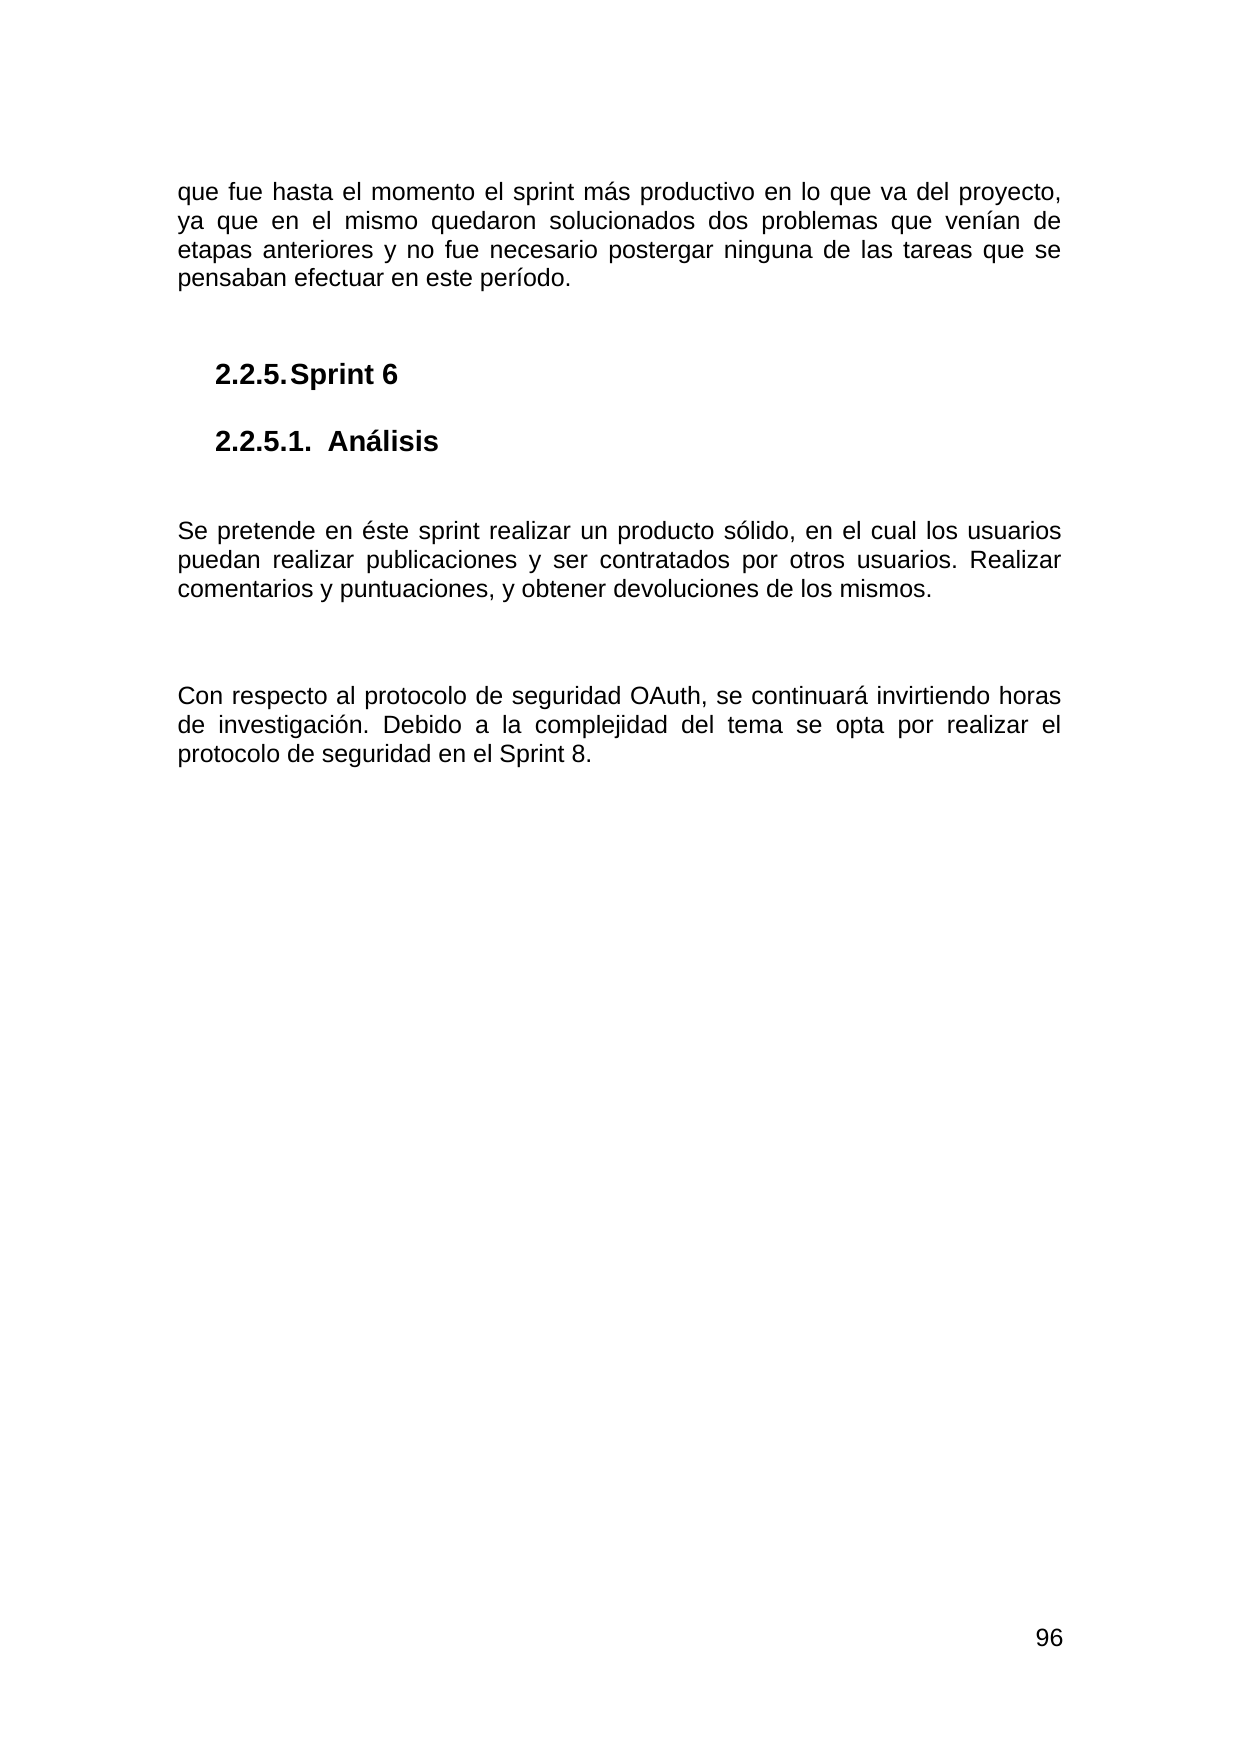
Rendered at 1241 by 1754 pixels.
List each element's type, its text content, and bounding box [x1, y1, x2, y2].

text Se pretende en éste sprint realizar un producto sólido, en el cual los usuarios puedan realizar publicaciones y ser contratados por otros usuarios. Realizar comentarios y puntuaciones, y obtener devoluciones de los mismos. [177, 516, 1063, 603]
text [177, 177, 1063, 292]
text Con respecto al protocolo de seguridad OAuth, se continuará invirtiendo horas de investigación. Debido a la complejidad del tema se opta por realizar el protocolo de seguridad en el Sprint 8. [177, 681, 1063, 768]
list Análisis [215, 424, 1063, 458]
list Sprint 6 [215, 357, 1063, 391]
